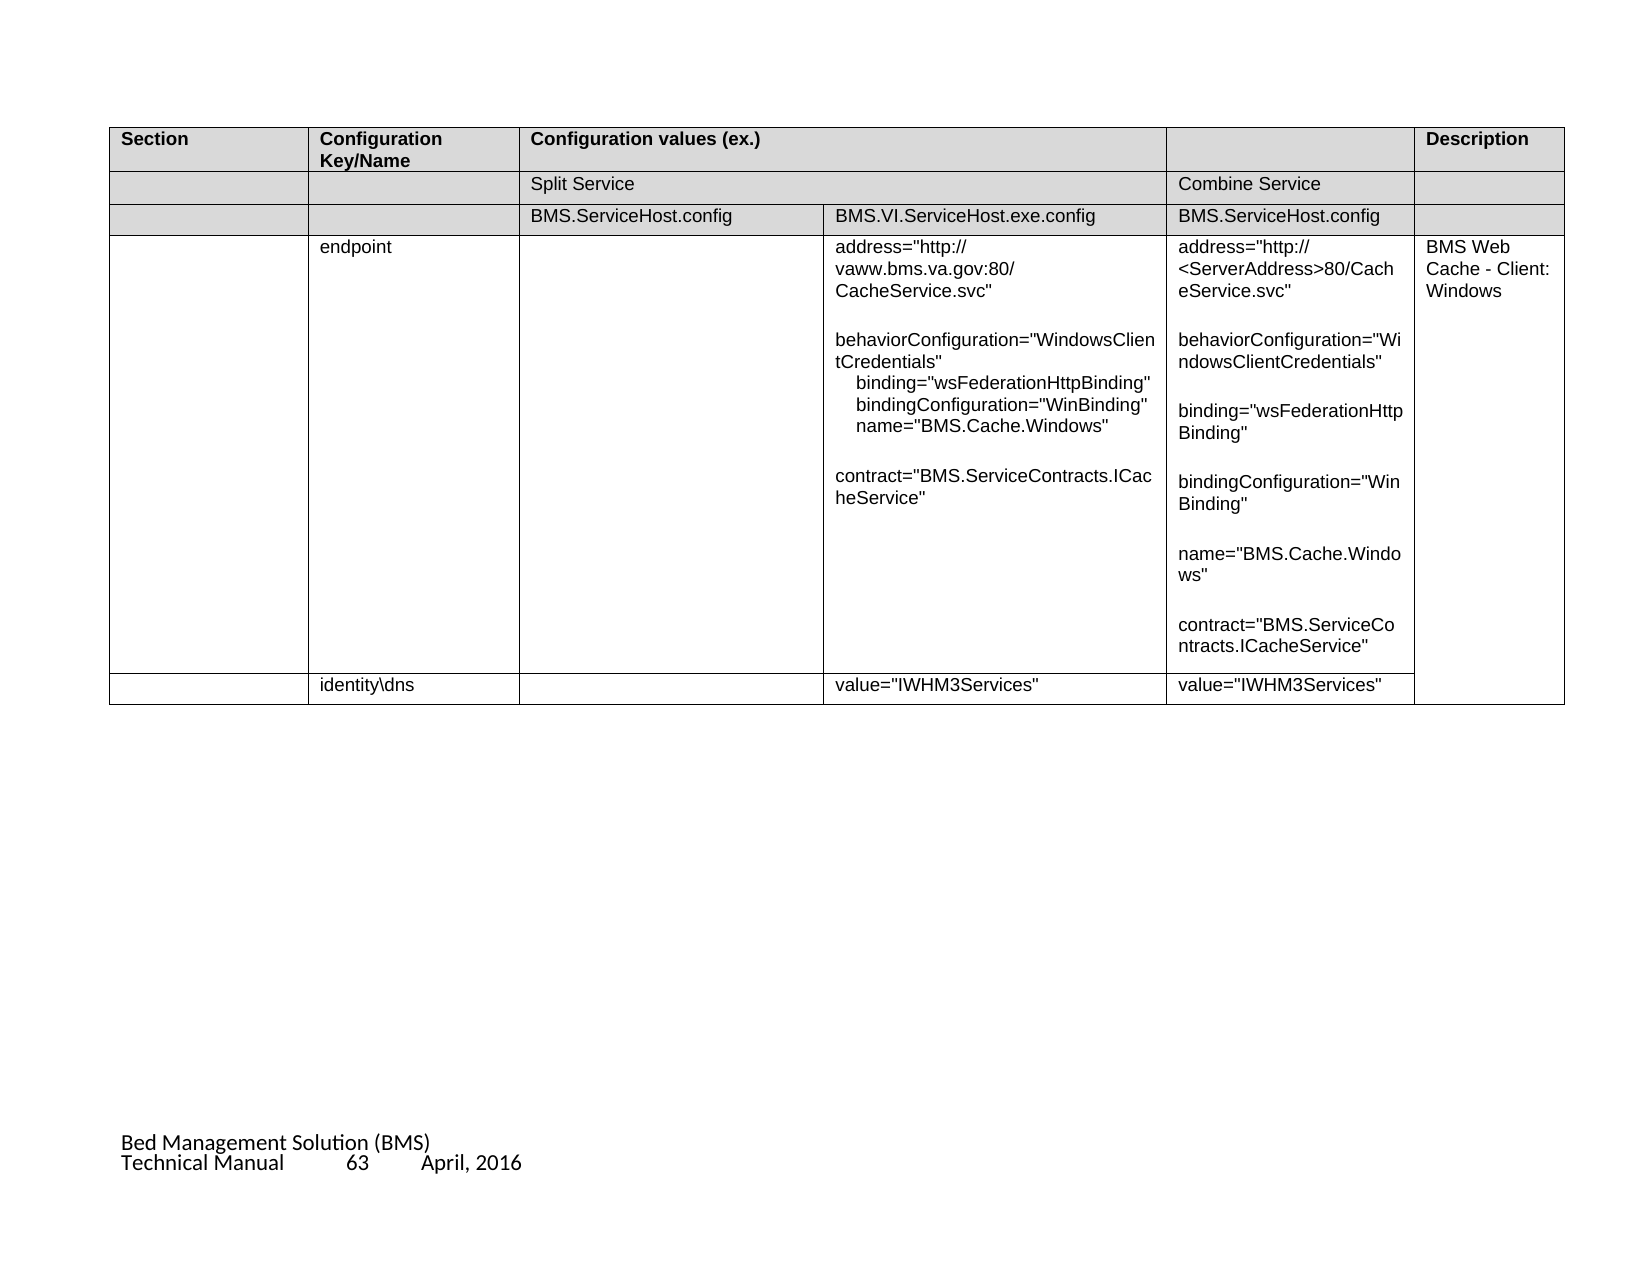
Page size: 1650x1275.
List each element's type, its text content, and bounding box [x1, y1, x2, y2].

table_header Configuration values (ex.) [520, 128, 1166, 171]
table_cell [520, 674, 823, 704]
table_cell endpoint [309, 236, 519, 673]
table_cell [110, 674, 308, 704]
table_header [1167, 128, 1414, 171]
table_cell BMS.ServiceHost.config [1167, 205, 1414, 235]
table_cell BMS.ServiceHost.config [520, 205, 823, 235]
table_cell [309, 172, 519, 204]
table_cell [1415, 205, 1564, 235]
table_cell [309, 205, 519, 235]
table_cell BMS Web Cache - Client: Windows [1415, 236, 1564, 704]
table_cell [110, 172, 308, 204]
table_cell BMS.VI.ServiceHost.exe.config [824, 205, 1166, 235]
table_cell value="IWHM3Services" [1167, 674, 1414, 704]
table_cell [520, 236, 823, 673]
table_cell [1415, 172, 1564, 204]
table_header Configuration Key/Name [309, 128, 519, 171]
table_cell Combine Service [1167, 172, 1414, 204]
table_cell address="http://vaww.bms.va.gov:80/CacheService.svc" behaviorConfiguration="WindowsClientCredentials" binding="wsFederationHttpBinding" bindingConfiguration="WinBinding" name="BMS.Cache.Windows" contract="BMS.ServiceContracts.ICacheService" [824, 236, 1166, 673]
table_cell value="IWHM3Services" [824, 674, 1166, 704]
table_cell identity\dns [309, 674, 519, 704]
table_cell address="http:// <ServerAddress>80/CacheService.svc" behaviorConfiguration="WindowsClientCredentials" binding="wsFederationHttpBinding" bindingConfiguration="WinBinding" name="BMS.Cache.Windows" contract="BMS.ServiceContracts.ICacheService" [1167, 236, 1414, 673]
table_cell Split Service [520, 172, 1166, 204]
table_header Description [1415, 128, 1564, 171]
table_header Section [110, 128, 308, 171]
table_cell [110, 205, 308, 235]
table_cell [110, 236, 308, 673]
